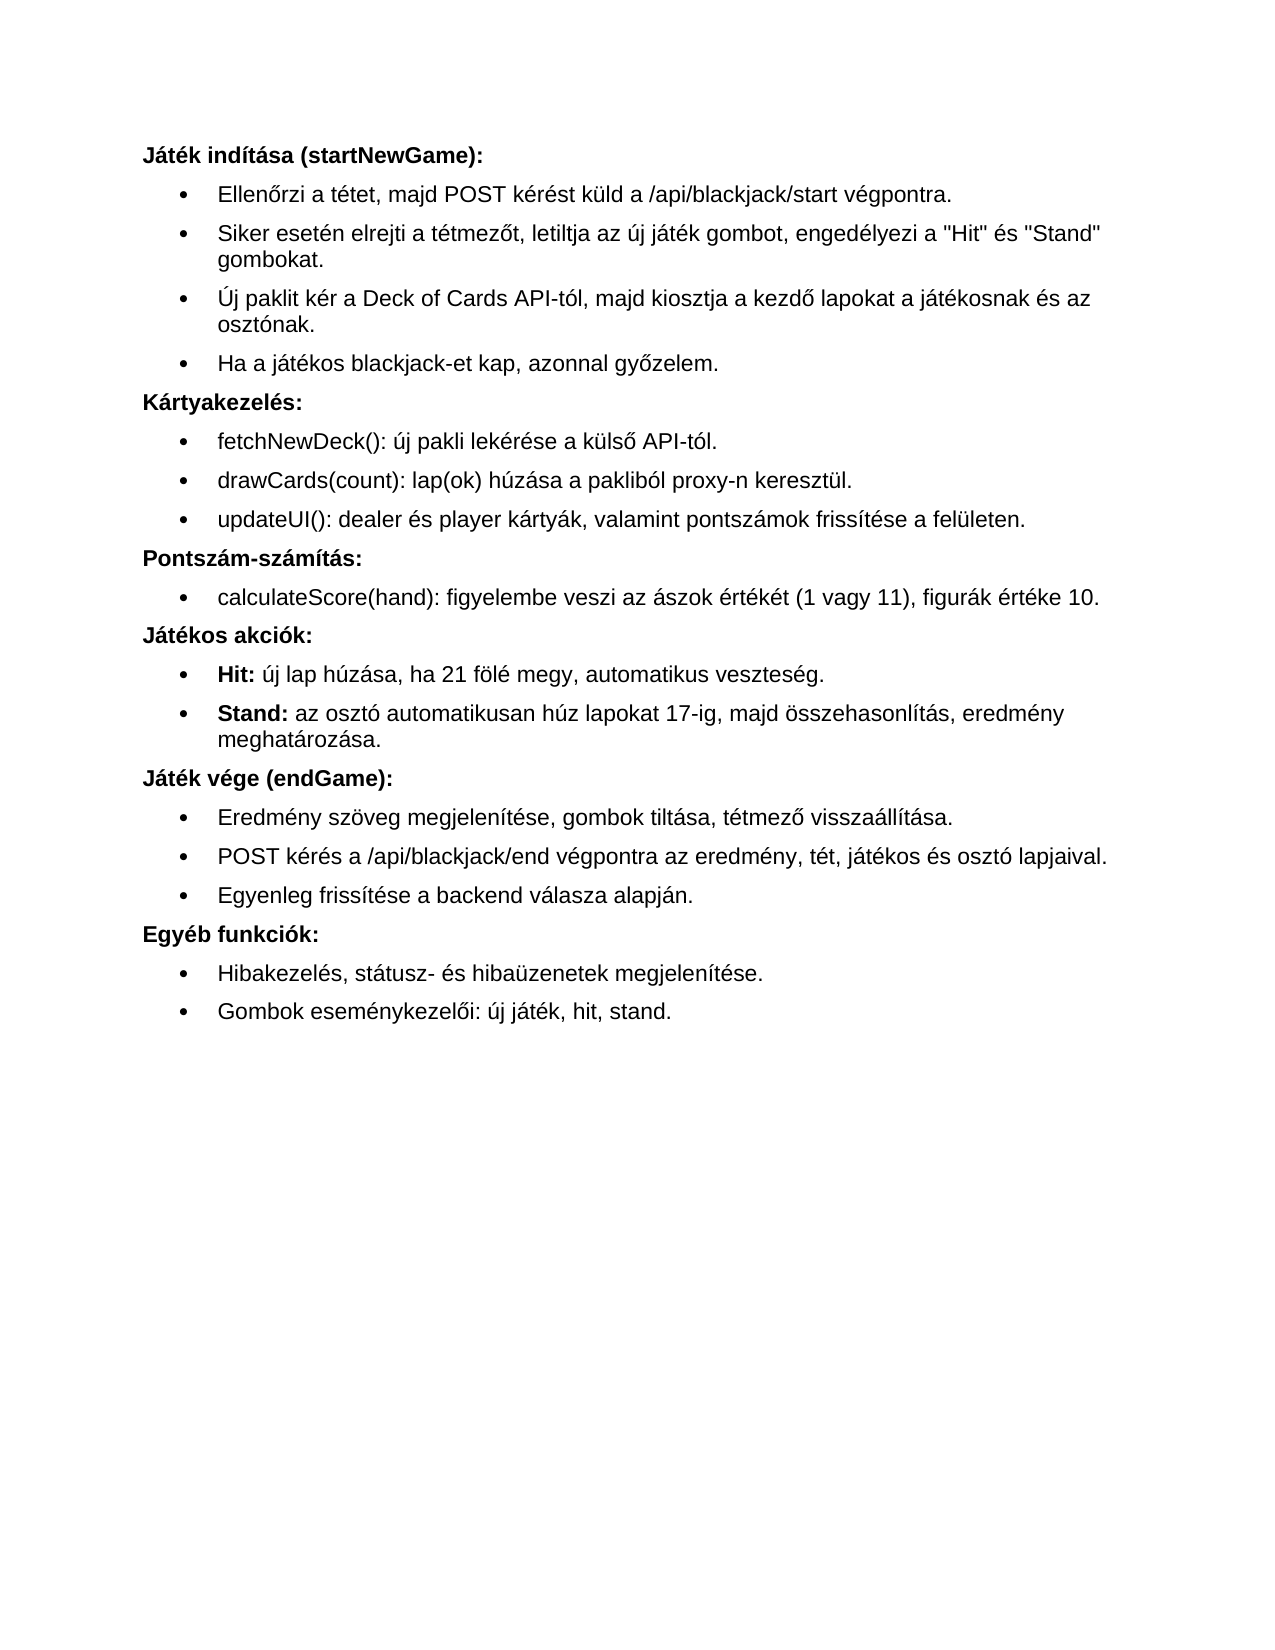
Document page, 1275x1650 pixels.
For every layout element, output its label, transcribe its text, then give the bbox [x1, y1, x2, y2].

list Hibakezelés, státusz- és hibaüzenetek megjelenítése. [180, 959, 1133, 986]
list calculateScore(hand): figyelembe veszi az ászok értékét (1 vagy 11), figurák értéke 10. [180, 583, 1133, 610]
list Eredmény szöveg megjelenítése, gombok tiltása, tétmező visszaállítása. [180, 804, 1133, 830]
list drawCards(count): lap(ok) húzása a pakliból proxy-n keresztül. [180, 467, 1133, 493]
list updateUI(): dealer és player kártyák, valamint pontszámok frissítése a felületen. [180, 506, 1133, 532]
list Siker esetén elrejti a tétmezőt, letiltja az új játék gombot, engedélyezi a "Hit" és "Stand" gombokat. [180, 220, 1133, 273]
list Hit: új lap húzása, ha 21 fölé megy, automatikus veszteség. [180, 661, 1133, 687]
text Játék indítása (startNewGame): [142, 142, 1133, 168]
list Egyenleg frissítése a backend válasza alapján. [180, 882, 1133, 908]
text Kártyakezelés: [142, 389, 1133, 416]
list Stand: az osztó automatikusan húz lapokat 17-ig, majd összehasonlítás, eredmény meghatározása. [180, 700, 1133, 753]
text Pontszám-számítás: [142, 544, 1133, 571]
text Játékos akciók: [142, 622, 1133, 649]
list Új paklit kér a Deck of Cards API-tól, majd kiosztja a kezdő lapokat a játékosnak és az osztónak. [180, 285, 1133, 338]
list POST kérés a /api/blackjack/end végpontra az eredmény, tét, játékos és osztó lapjaival. [180, 843, 1133, 869]
text Játék vége (endGame): [142, 765, 1133, 792]
list Gombok eseménykezelői: új játék, hit, stand. [180, 998, 1133, 1025]
list Ha a játékos blackjack-et kap, azonnal győzelem. [180, 350, 1133, 377]
text Egyéb funkciók: [142, 921, 1133, 947]
list fetchNewDeck(): új pakli lekérése a külső API-tól. [180, 428, 1133, 454]
list Ellenőrzi a tétet, majd POST kérést küld a /api/blackjack/start végpontra. [180, 181, 1133, 207]
